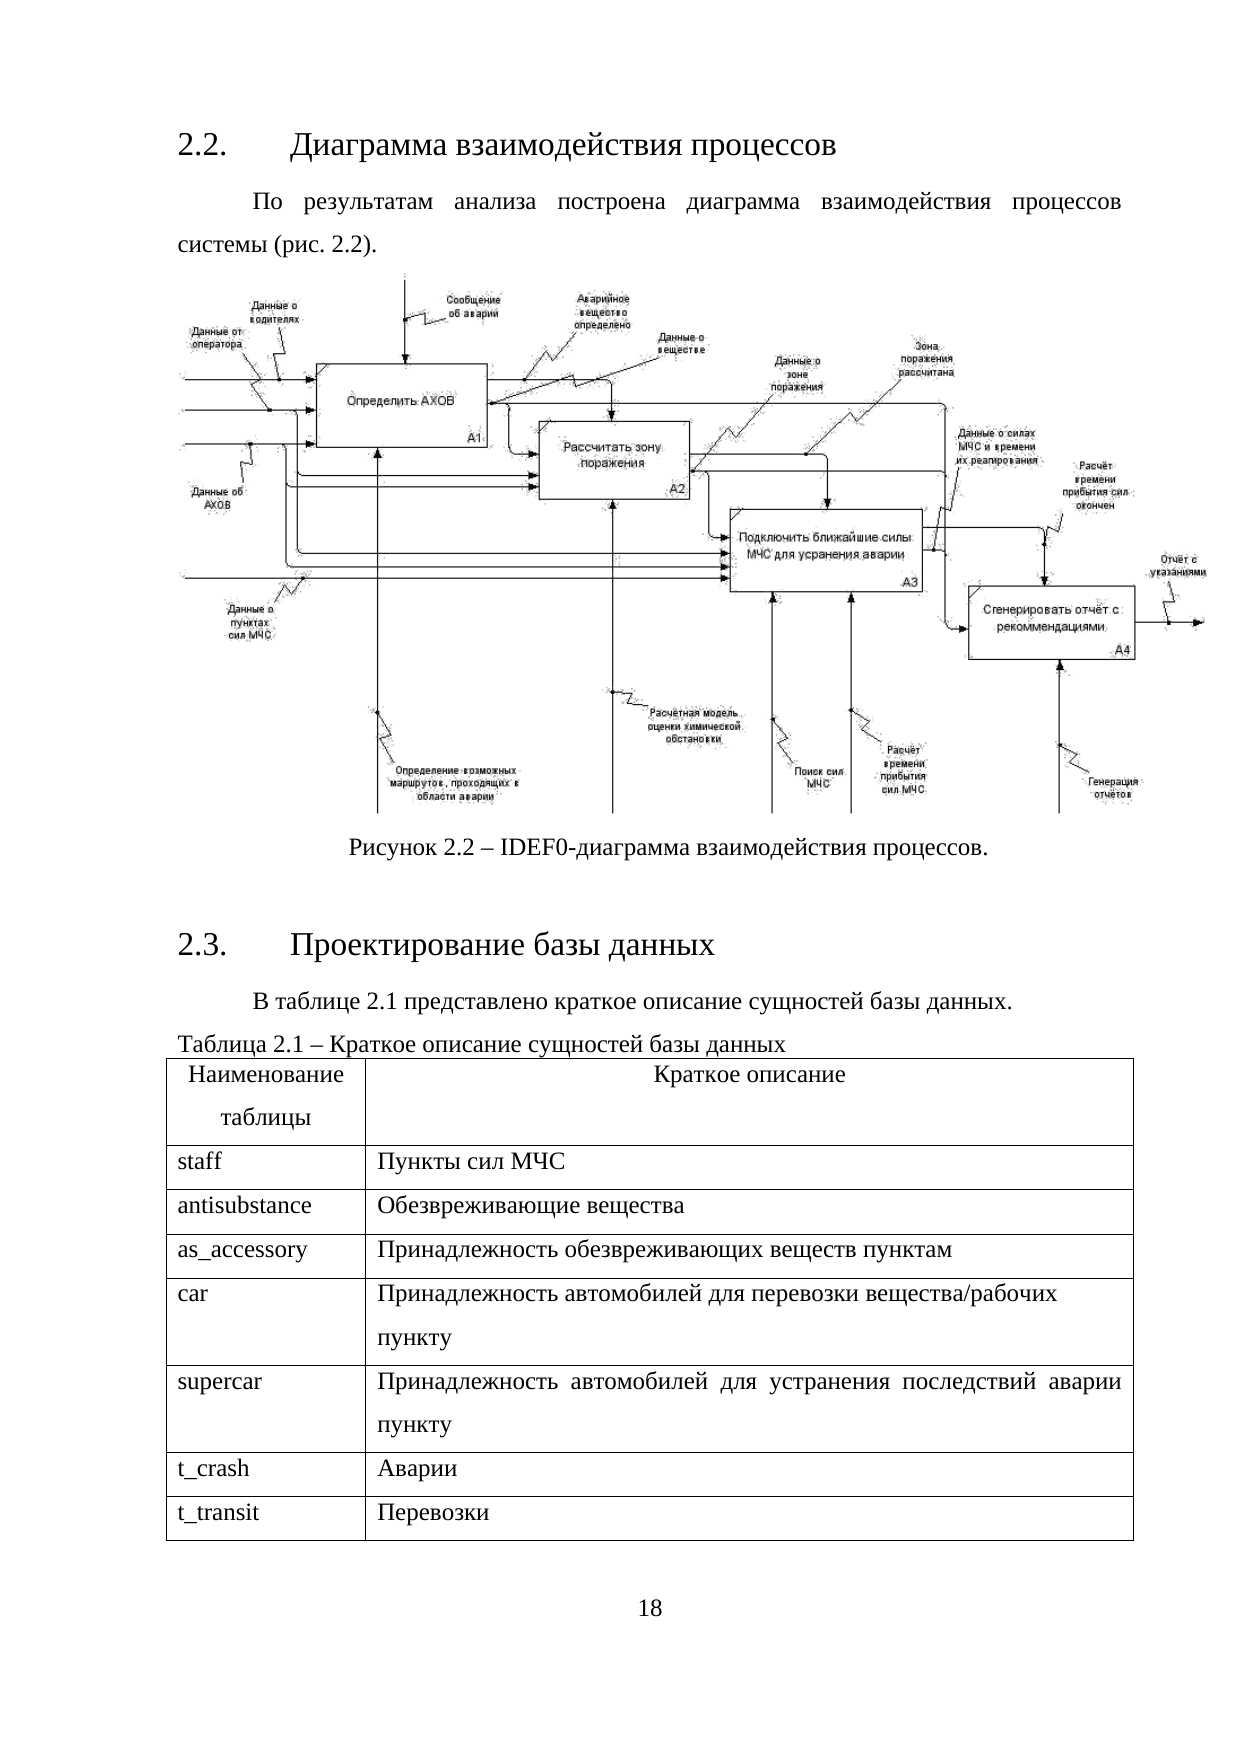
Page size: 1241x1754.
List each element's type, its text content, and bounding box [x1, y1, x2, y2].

table_cell as_accessory [167, 1235, 365, 1277]
table_header Наименование таблицы [167, 1059, 365, 1145]
text По результатам анализа построена диаграмма взаимодействия процессов системы (рис. 2.2). [177, 186, 1122, 258]
table_cell Принадлежность автомобилей для устранения последствий аварии пункту [366, 1366, 1133, 1452]
table_cell Аварии [366, 1453, 1133, 1496]
table_cell Принадлежность автомобилей для перевозки вещества/рабочих пункту [366, 1279, 1133, 1365]
picture [177, 272, 1209, 818]
table_cell car [167, 1279, 365, 1365]
table_cell staff [167, 1146, 365, 1189]
list Рисунок 2.2 – IDEF0-диаграмма взаимодействия процессов. [215, 832, 1122, 861]
table_cell Перевозки [366, 1497, 1133, 1540]
table_cell Обезвреживающие вещества [366, 1190, 1133, 1233]
table_cell t_transit [167, 1497, 365, 1540]
table_header Краткое описание [366, 1059, 1133, 1145]
table_cell antisubstance [167, 1190, 365, 1233]
table_cell Принадлежность обезвреживающих веществ пунктам [366, 1235, 1133, 1277]
table_cell t_crash [167, 1453, 365, 1496]
subtitle Проектирование базы данных [177, 924, 1122, 963]
subtitle Диаграмма взаимодействия процессов [177, 124, 1122, 163]
text В таблице 2.1 представлено краткое описание сущностей базы данных. [177, 986, 1122, 1015]
table_cell supercar [167, 1366, 365, 1452]
table_cell Пункты сил МЧС [366, 1146, 1133, 1189]
text Таблица 2.1 – Краткое описание сущностей базы данных [177, 1029, 1122, 1058]
